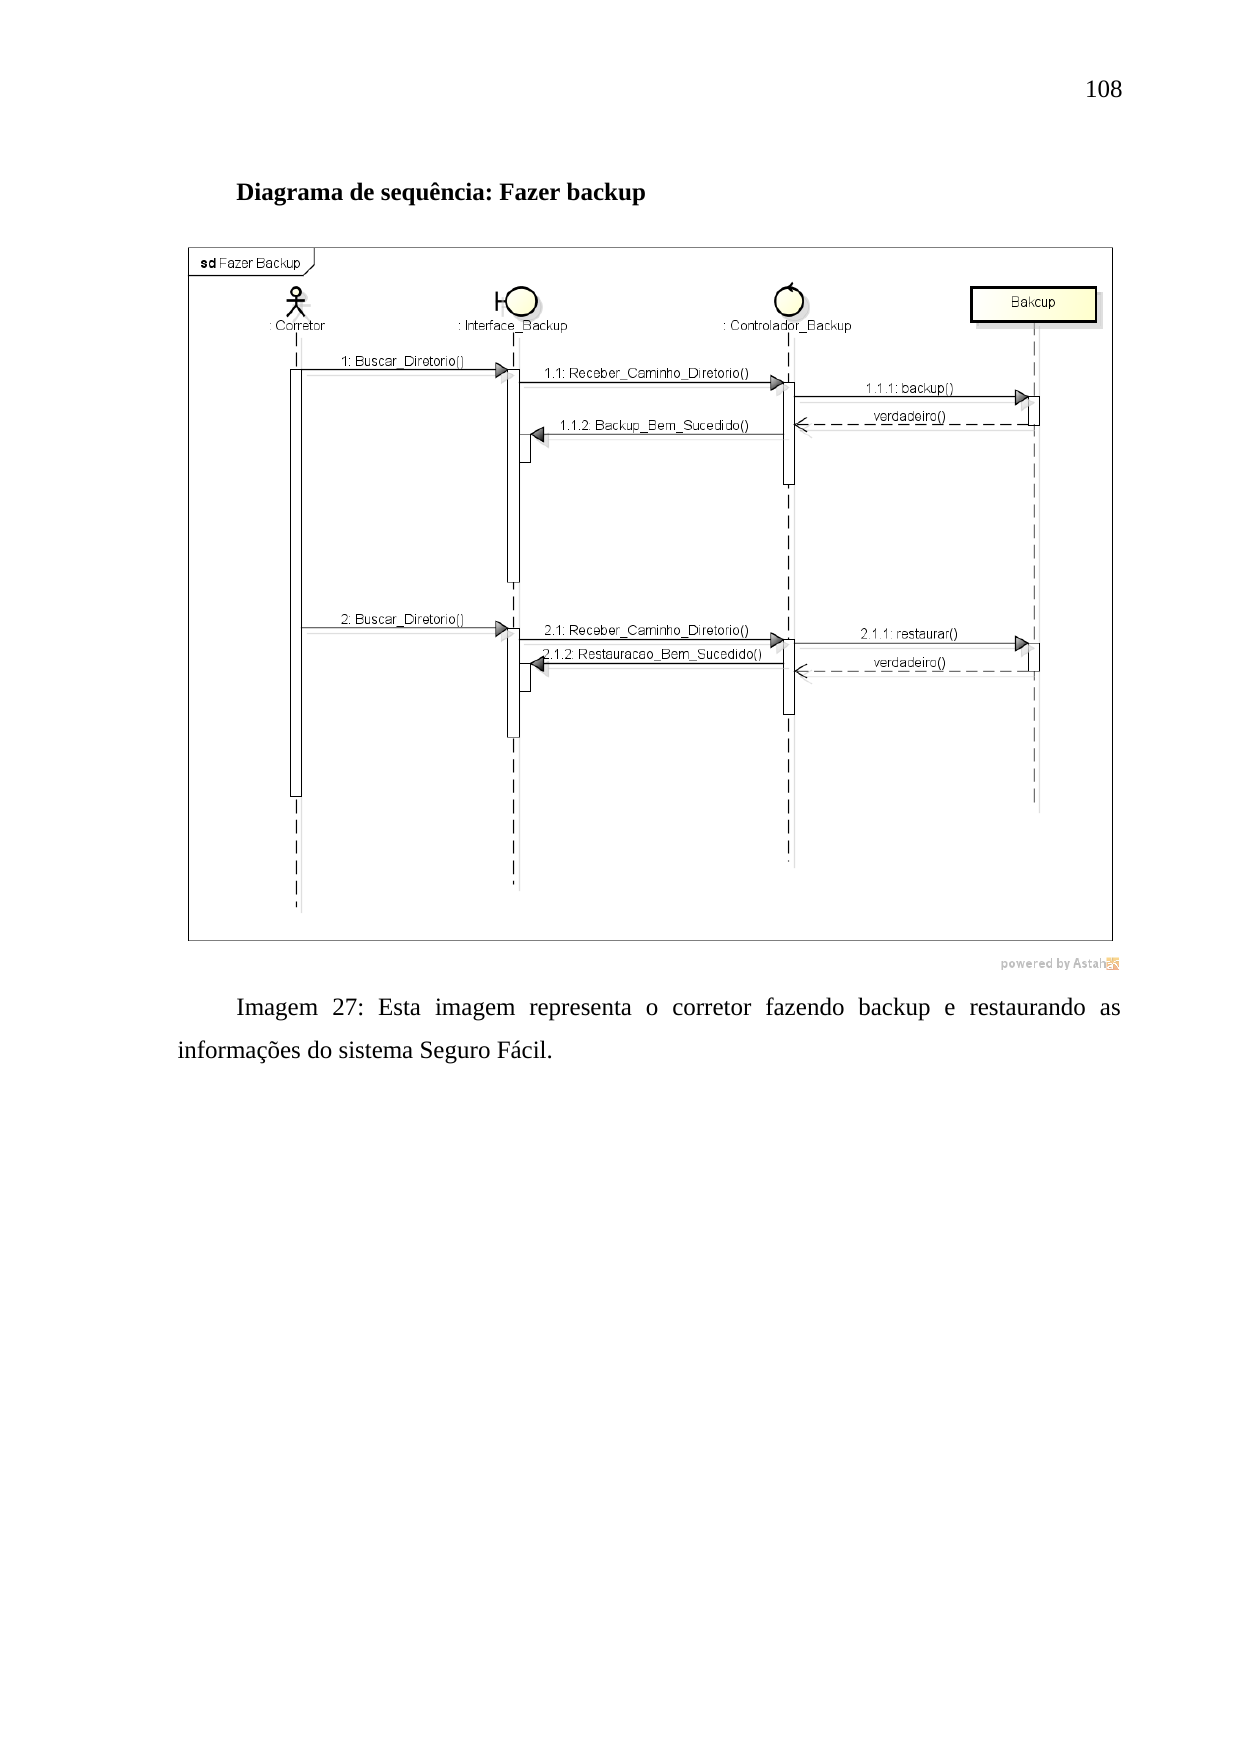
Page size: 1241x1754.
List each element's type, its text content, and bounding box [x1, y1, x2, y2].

text Diagrama de sequência: Fazer backup [236, 177, 1122, 206]
picture [177, 237, 1123, 974]
